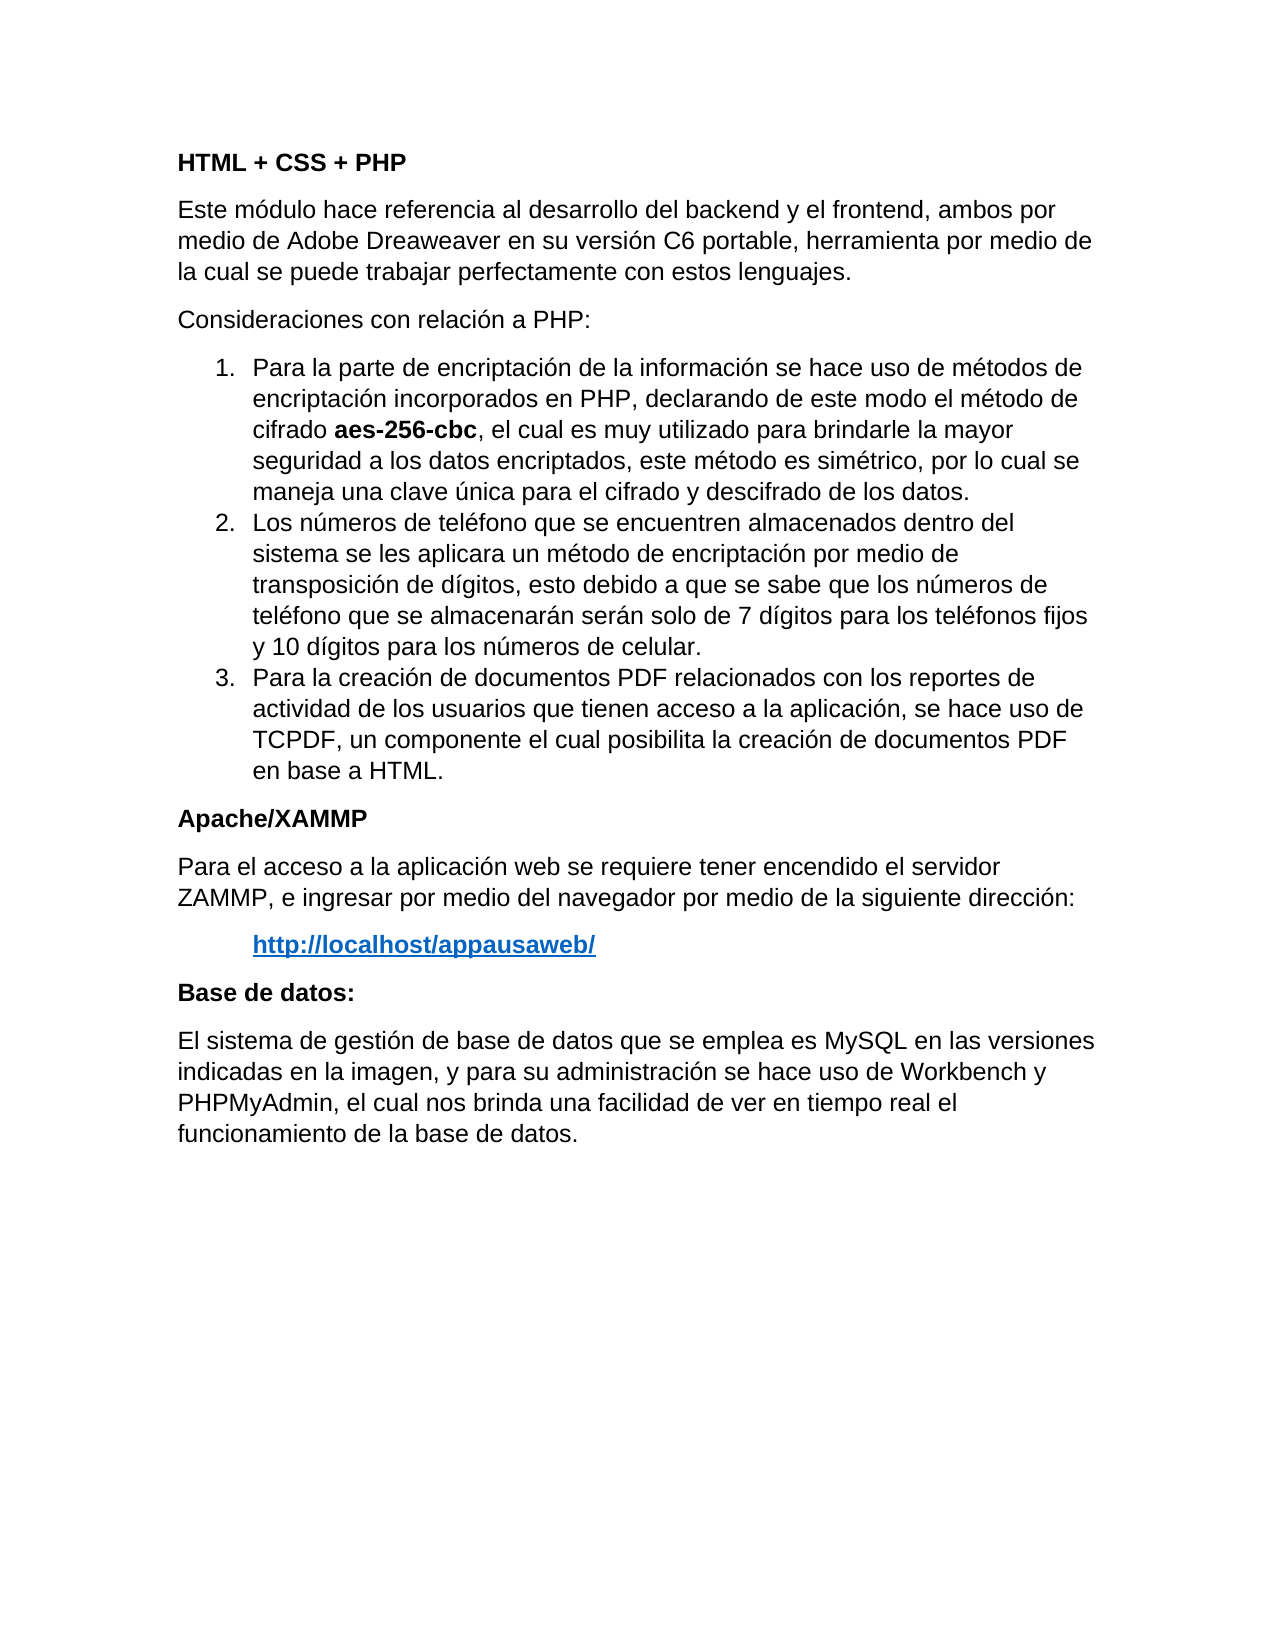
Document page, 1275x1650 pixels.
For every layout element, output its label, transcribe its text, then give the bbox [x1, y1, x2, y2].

list Para la parte de encriptación de la información se hace uso de métodos de encriptación incorporados en PHP, declarando de este modo el método de cifrado aes-256-cbc, el cual es muy utilizado para brindarle la mayor seguridad a los datos encriptados, este método es simétrico, por lo cual se maneja una clave única para el cifrado y descifrado de los datos. [215, 353, 1098, 506]
text Consideraciones con relación a PHP: [177, 305, 1098, 334]
list Para la creación de documentos PDF relacionados con los reportes de actividad de los usuarios que tienen acceso a la aplicación, se hace uso de TCPDF, un componente el cual posibilita la creación de documentos PDF en base a HTML. [215, 663, 1098, 785]
text Para el acceso a la aplicación web se requiere tener encendido el servidor ZAMMP, e ingresar por medio del navegador por medio de la siguiente dirección: [177, 852, 1098, 912]
text HTML + CSS + PHP [177, 148, 1098, 176]
text El sistema de gestión de base de datos que se emplea es MySQL en las versiones indicadas en la imagen, y para su administración se hace uso de Workbench y PHPMyAdmin, el cual nos brinda una facilidad de ver en tiempo real el funcionamiento de la base de datos. [177, 1026, 1098, 1148]
text Base de datos: [177, 978, 1098, 1007]
text http://localhost/appausaweb/ [177, 931, 1098, 959]
text Este módulo hace referencia al desarrollo del backend y el frontend, ambos por medio de Adobe Dreaweaver en su versión C6 portable, herramienta por medio de la cual se puede trabajar perfectamente con estos lenguajes. [177, 195, 1098, 286]
list Los números de teléfono que se encuentren almacenados dentro del sistema se les aplicara un método de encriptación por medio de transposición de dígitos, esto debido a que se sabe que los números de teléfono que se almacenarán serán solo de 7 dígitos para los teléfonos fijos y 10 dígitos para los números de celular. [215, 508, 1098, 661]
text Apache/XAMMP [177, 804, 1098, 833]
